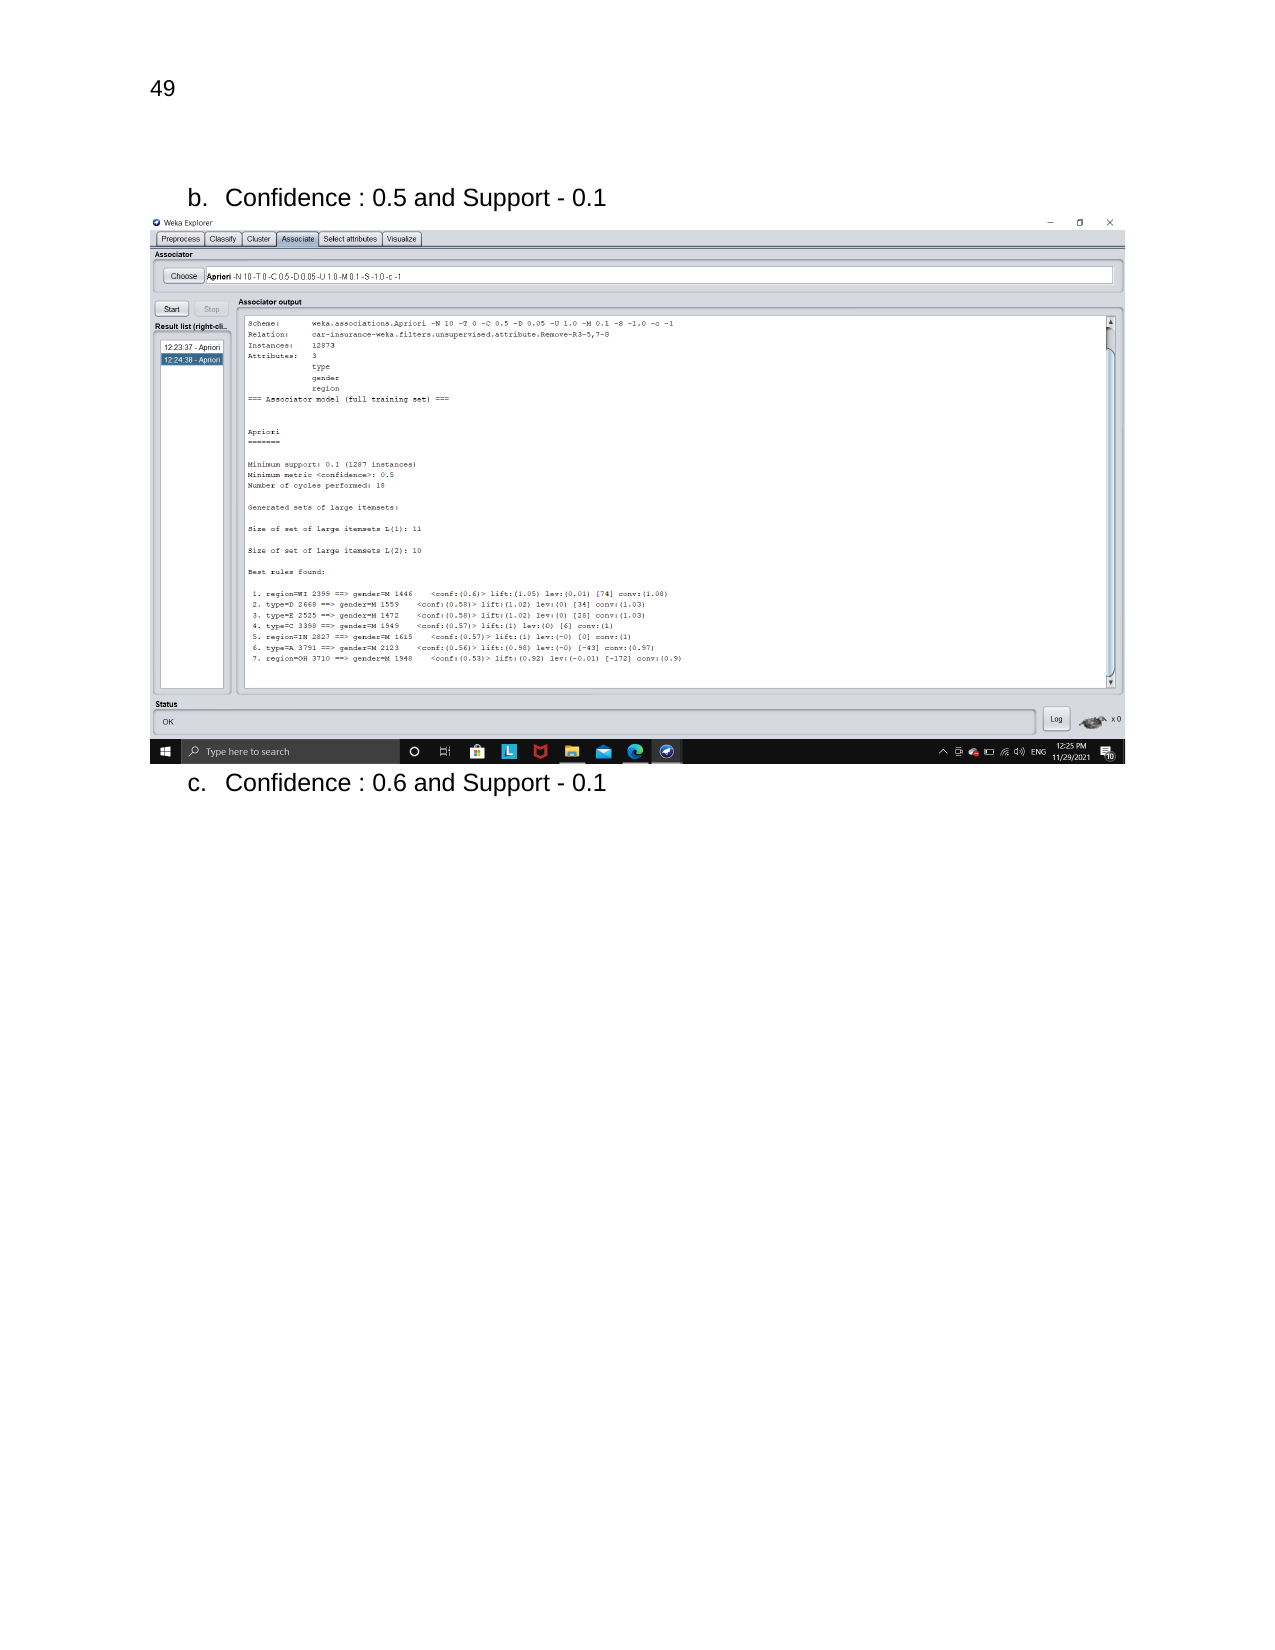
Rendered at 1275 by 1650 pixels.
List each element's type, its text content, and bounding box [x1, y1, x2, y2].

list Confidence : 0.6 and Support - 0.1 [187, 768, 1125, 797]
list Confidence : 0.5 and Support - 0.1 [187, 183, 1125, 212]
picture [150, 216, 1125, 764]
